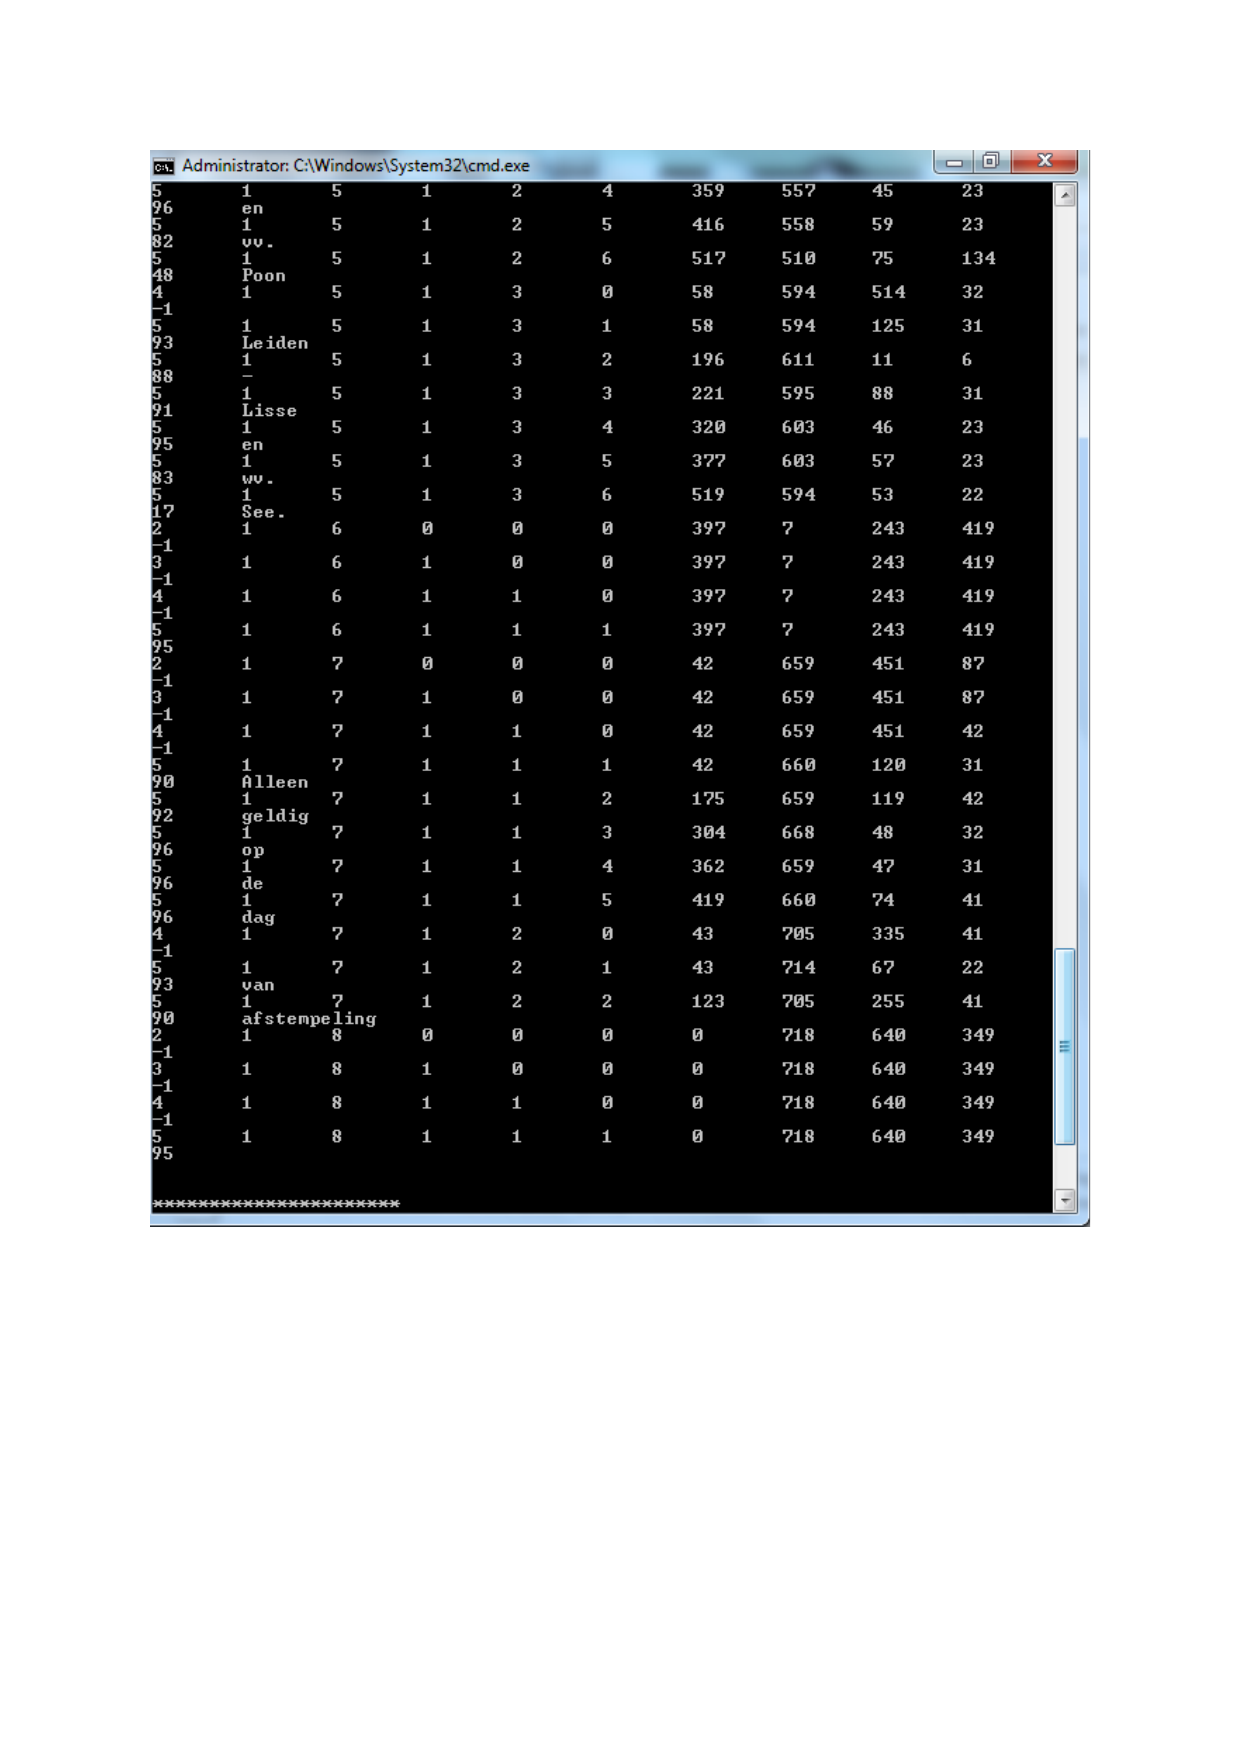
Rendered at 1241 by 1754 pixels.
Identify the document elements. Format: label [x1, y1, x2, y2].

picture [150, 150, 1091, 1227]
